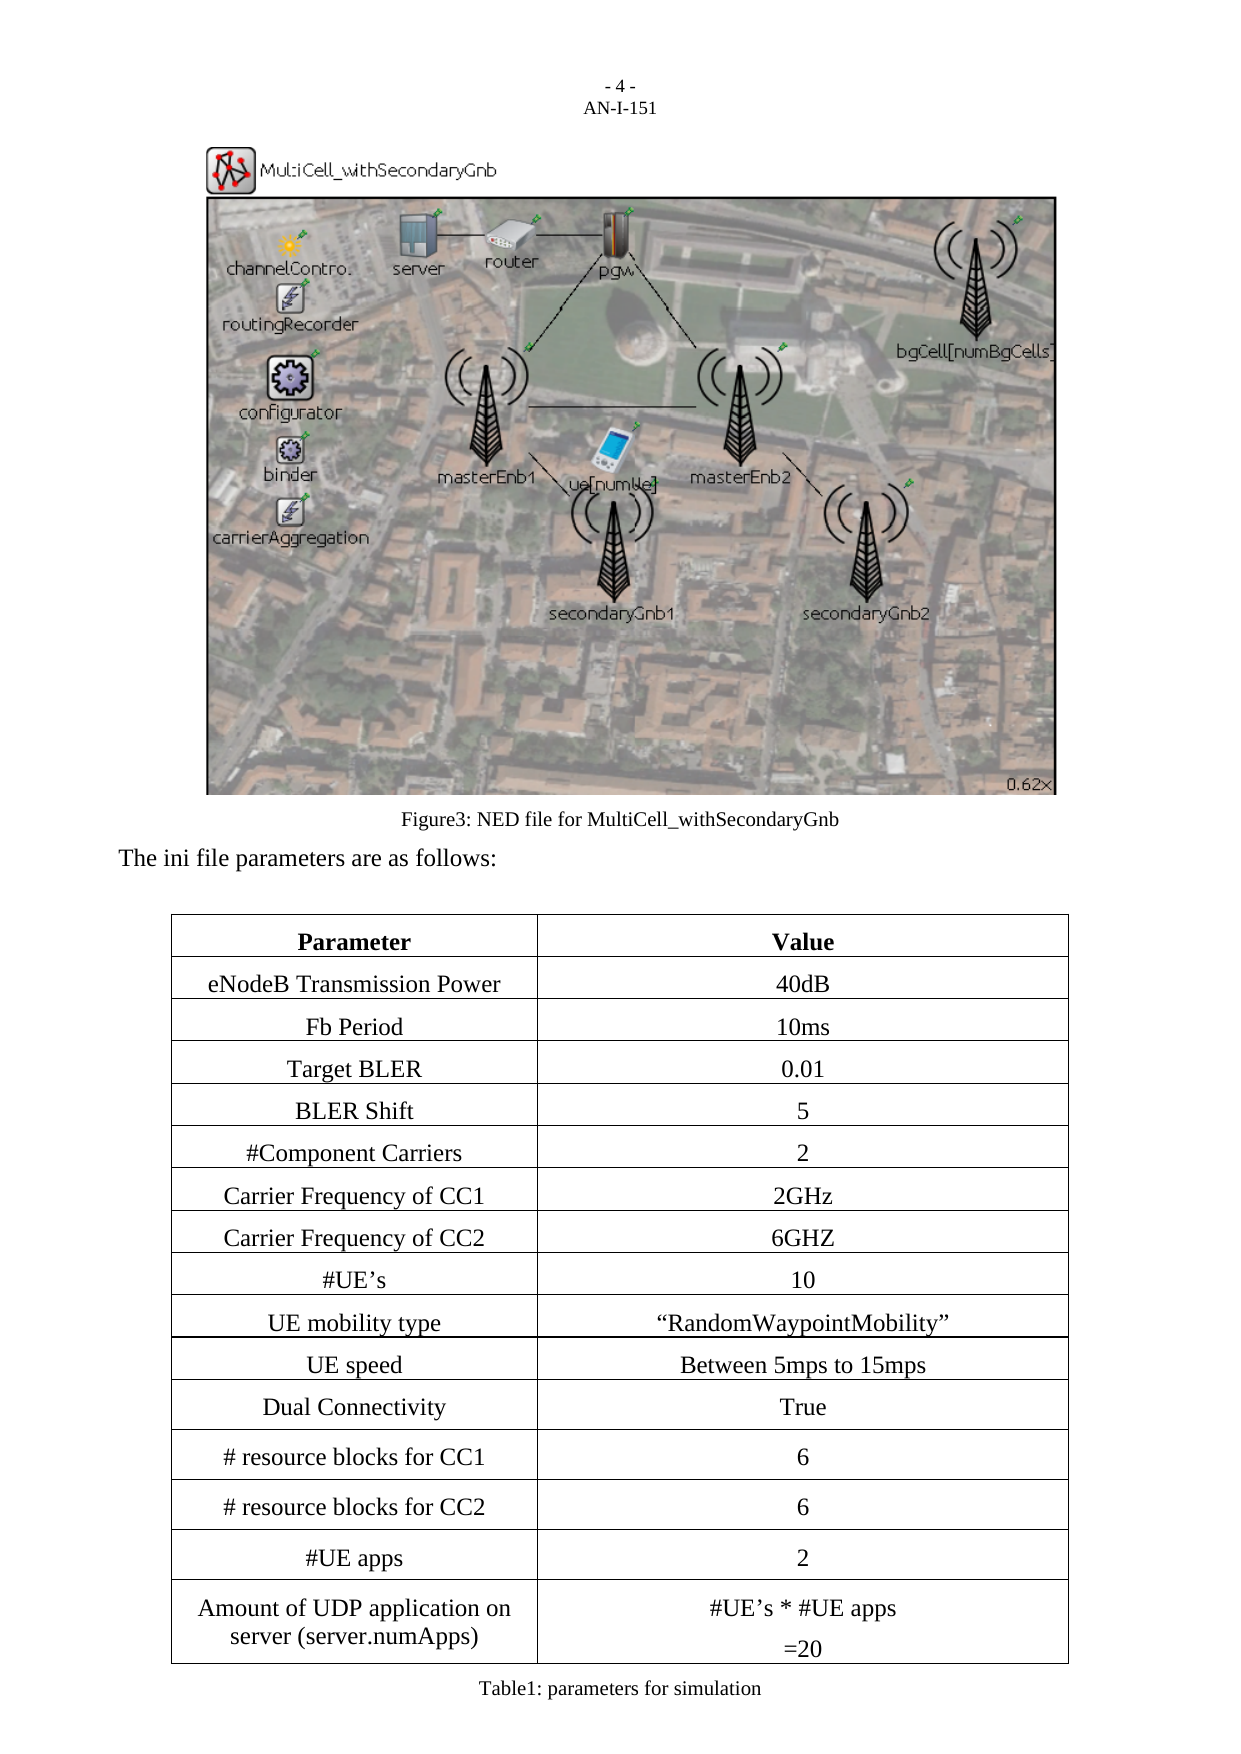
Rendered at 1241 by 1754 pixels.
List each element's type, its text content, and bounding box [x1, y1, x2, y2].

table_cell Fb Period [172, 999, 537, 1040]
table_cell 10ms [538, 999, 1068, 1040]
table_cell “RandomWaypointMobility” [538, 1295, 1068, 1336]
table_cell Carrier Frequency of CC1 [172, 1168, 537, 1209]
picture [206, 147, 1064, 795]
table_cell 10 [538, 1253, 1068, 1294]
table_cell 2 [538, 1126, 1068, 1167]
text Table1: parameters for simulation [118, 1676, 1122, 1700]
table_header Value [538, 915, 1068, 956]
table_cell 6 [538, 1480, 1068, 1529]
table_cell Dual Connectivity [172, 1380, 537, 1429]
table_cell 2 [538, 1530, 1068, 1579]
table_cell BLER Shift [172, 1084, 537, 1125]
table_cell UE speed [172, 1338, 537, 1379]
table_cell #UE’s * #UE apps =20 [538, 1580, 1068, 1663]
table_cell 6GHZ [538, 1211, 1068, 1252]
table_cell #Component Carriers [172, 1126, 537, 1167]
table_cell Amount of UDP application on server (server.numApps) [172, 1580, 537, 1663]
table_cell Carrier Frequency of CC2 [172, 1211, 537, 1252]
table_cell 2GHz [538, 1168, 1068, 1209]
text Figure3: NED file for MultiCell_withSecondaryGnb [118, 807, 1122, 831]
table_cell Target BLER [172, 1041, 537, 1083]
table_cell 0.01 [538, 1041, 1068, 1083]
table_cell eNodeB Transmission Power [172, 957, 537, 998]
table_cell 5 [538, 1084, 1068, 1125]
text The ini file parameters are as follows: [118, 843, 1122, 872]
table_cell # resource blocks for CC1 [172, 1430, 537, 1479]
table_cell Between 5mps to 15mps [538, 1338, 1068, 1379]
table_cell 40dB [538, 957, 1068, 998]
table_cell # resource blocks for CC2 [172, 1480, 537, 1529]
table_cell 6 [538, 1430, 1068, 1479]
table_cell UE mobility type [172, 1295, 537, 1336]
table_header Parameter [172, 915, 537, 956]
table_cell True [538, 1380, 1068, 1429]
table_cell #UE apps [172, 1530, 537, 1579]
table_cell #UE’s [172, 1253, 537, 1294]
